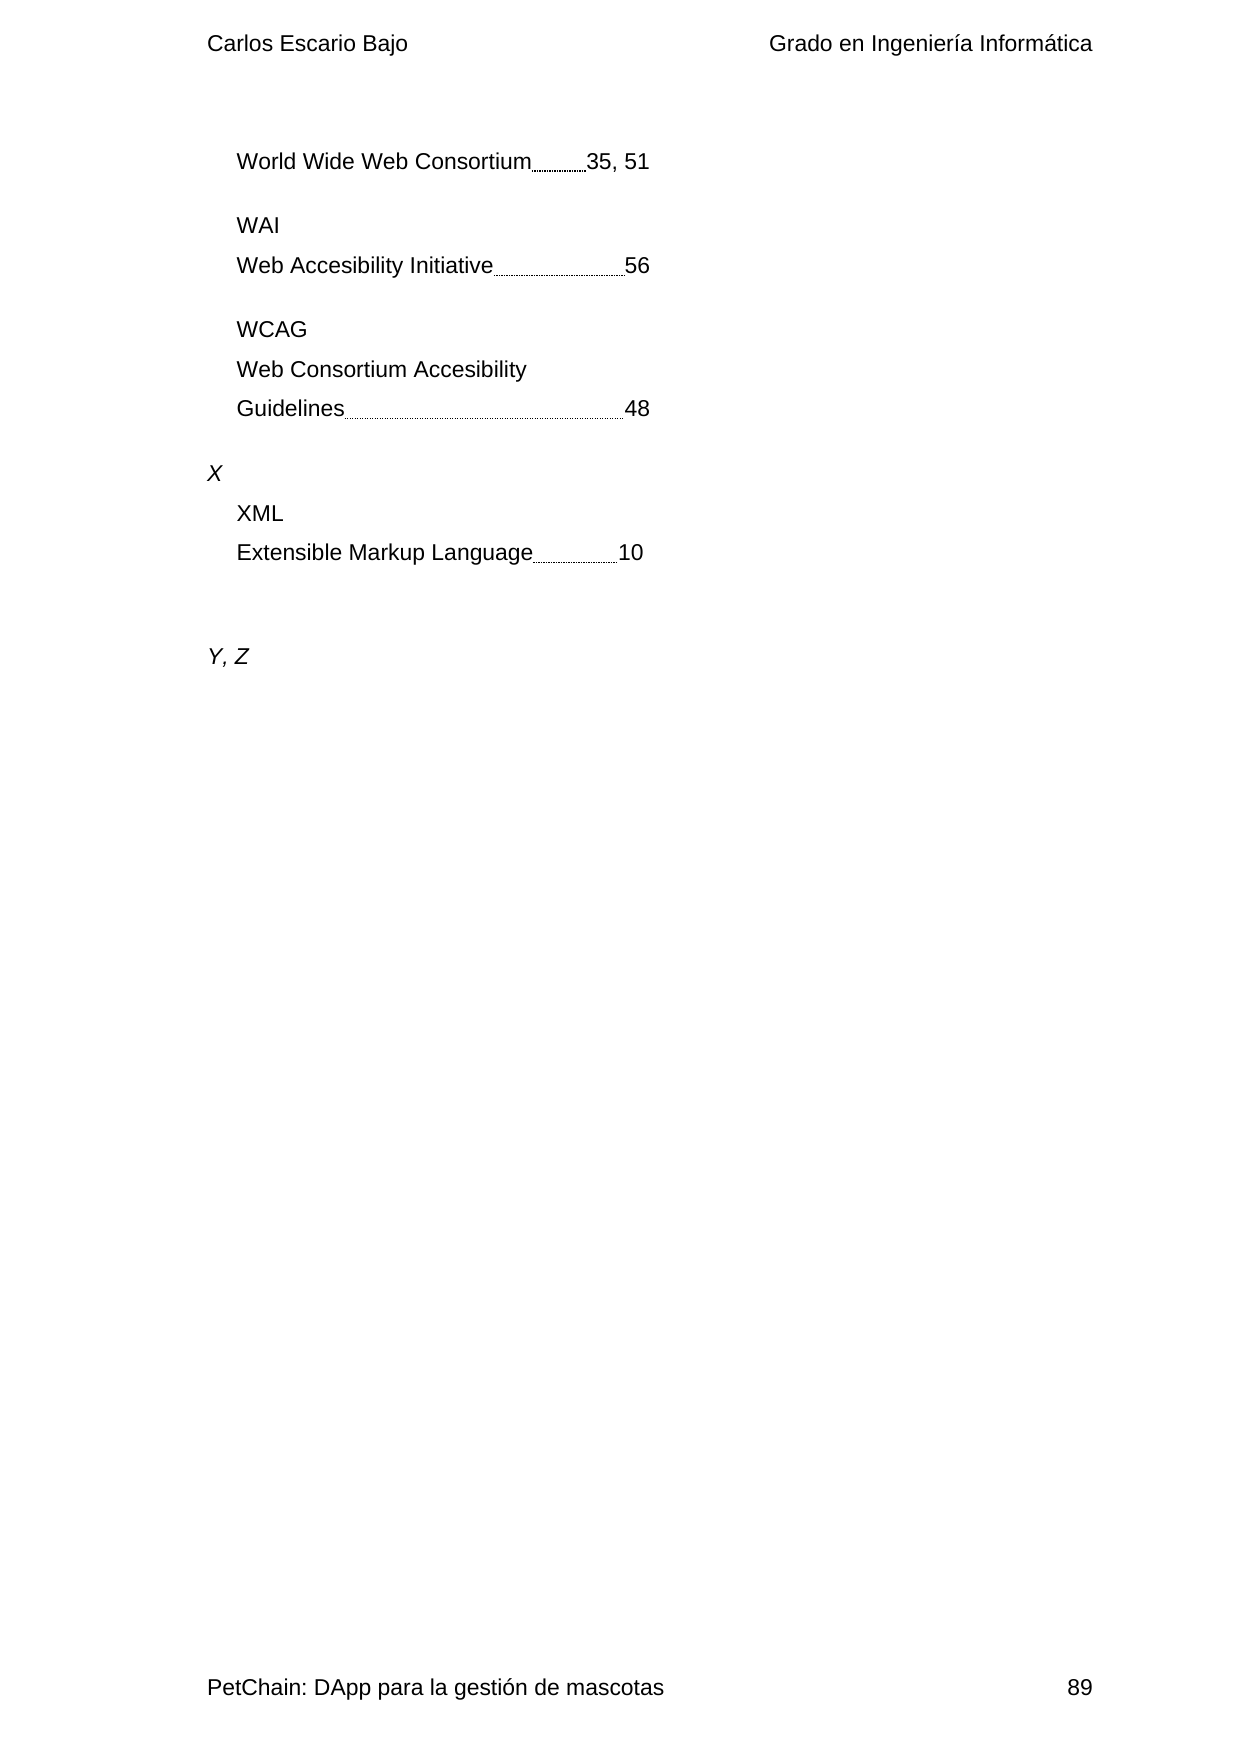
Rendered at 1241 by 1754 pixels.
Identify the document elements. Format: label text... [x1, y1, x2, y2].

text Guidelines 48 [236, 395, 664, 422]
text WAI [236, 212, 664, 238]
text Extensible Markup Language 10 [236, 539, 664, 565]
text Web Accesibility Initiative 56 [236, 252, 664, 278]
text Web Consortium Accesibility [236, 356, 664, 382]
text XML [236, 499, 664, 526]
text X [207, 460, 664, 486]
text World Wide Web Consortium 35, 51 [236, 148, 664, 174]
text Y, Z [207, 643, 664, 669]
text WCAG [236, 316, 664, 343]
